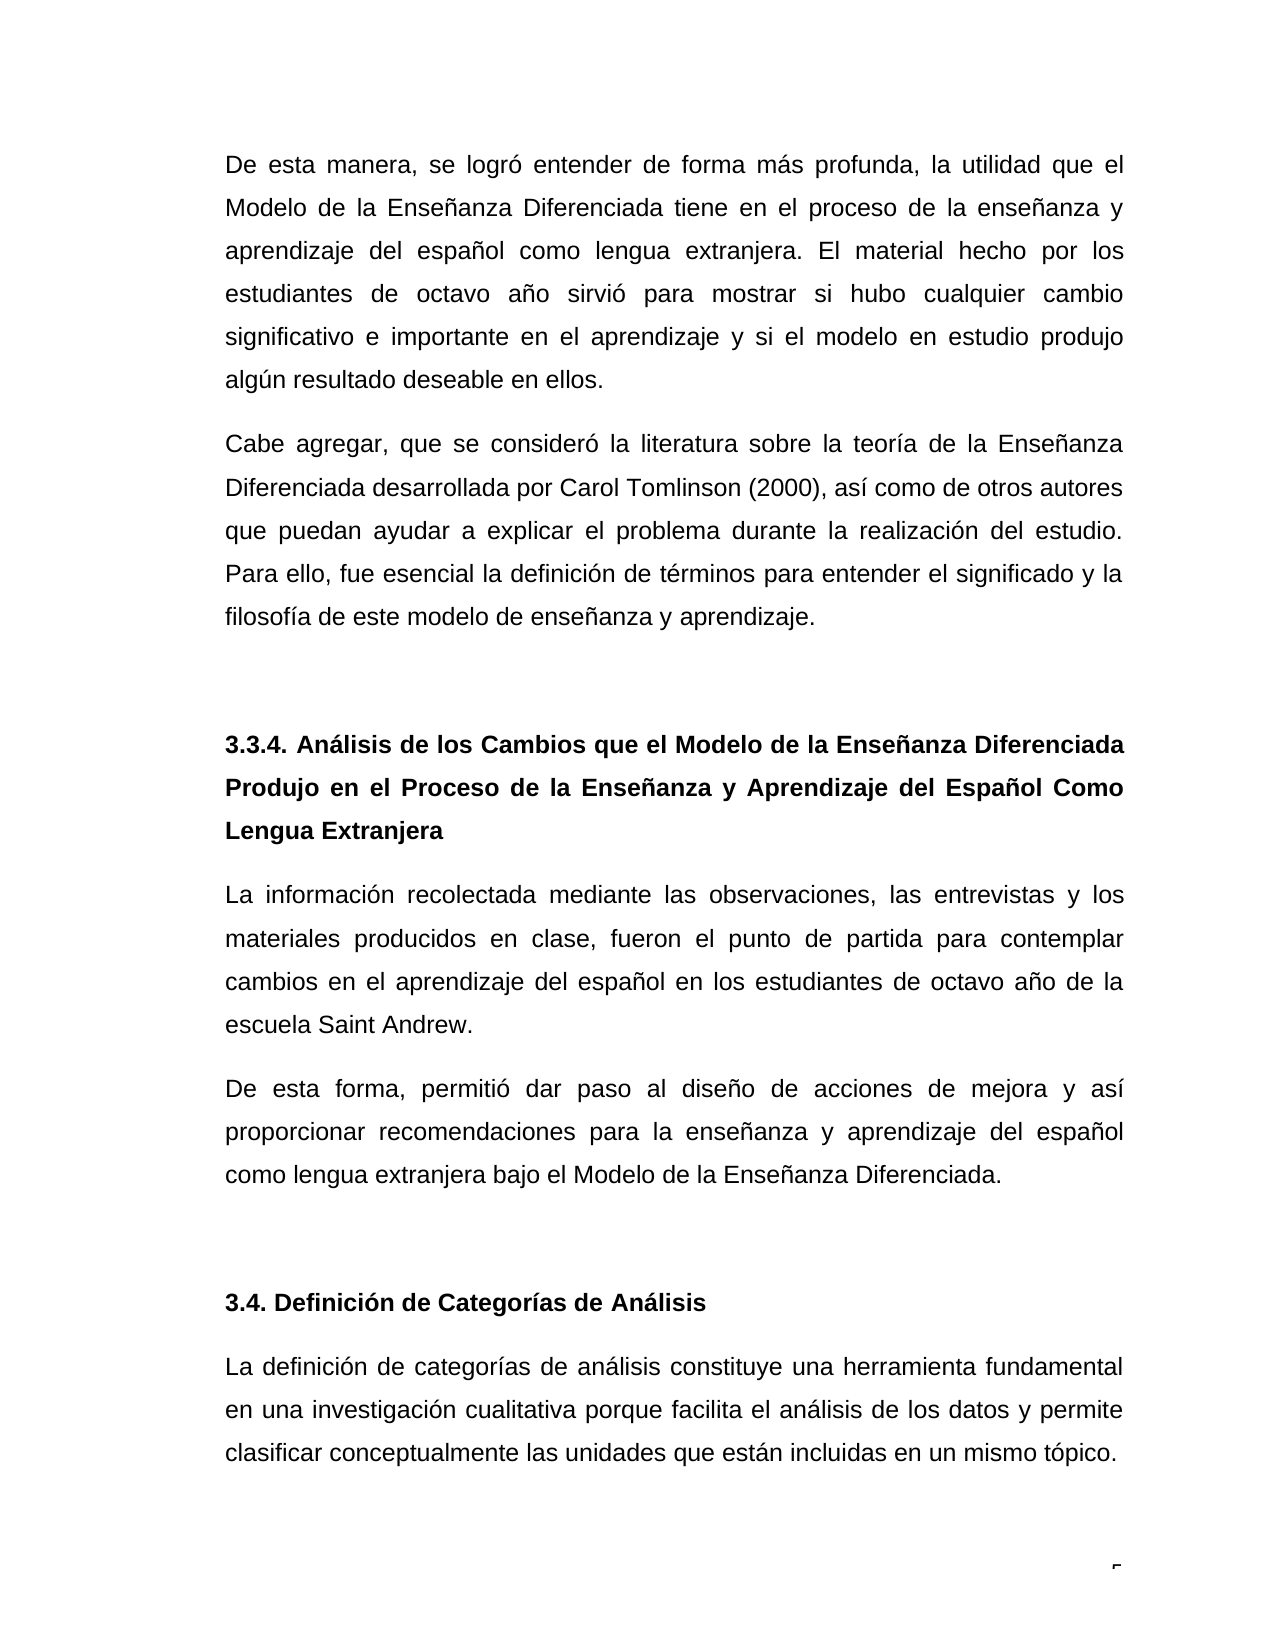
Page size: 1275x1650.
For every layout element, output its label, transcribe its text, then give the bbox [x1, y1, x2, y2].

text De esta manera, se logró entender de forma más profunda, la utilidad que el Modelo de la Enseñanza Diferenciada tiene en el proceso de la enseñanza y aprendizaje del español como lengua extranjera. El material hecho por los estudiantes de octavo año sirvió para mostrar si hubo cualquier cambio significativo e importante en el aprendizaje y si el modelo en estudio produjo algún resultado deseable en ellos. [225, 150, 1126, 394]
subtitle Definición de Categorías de Análisis [225, 1288, 1275, 1317]
text La información recolectada mediante las observaciones, las entrevistas y los materiales producidos en clase, fueron el punto de partida para contemplar cambios en el aprendizaje del español en los estudiantes de octavo año de la escuela Saint Andrew. [225, 880, 1126, 1038]
text La definición de categorías de análisis constituye una herramienta fundamental en una investigación cualitativa porque facilita el análisis de los datos y permite clasificar conceptualmente las unidades que están incluidas en un mismo tópico. [225, 1352, 1125, 1467]
subtitle Análisis de los Cambios que el Modelo de la Enseñanza Diferenciada Produjo en el Proceso de la Enseñanza y Aprendizaje del Español Como Lengua Extranjera [225, 730, 1125, 845]
text Cabe agregar, que se consideró la literatura sobre la teoría de la Enseñanza Diferenciada desarrollada por Carol Tomlinson (2000), así como de otros autores que puedan ayudar a explicar el problema durante la realización del estudio. Para ello, fue esencial la definición de términos para entender el significado y la filosofía de este modelo de enseñanza y aprendizaje. [225, 429, 1125, 631]
text De esta forma, permitió dar paso al diseño de acciones de mejora y así proporcionar recomendaciones para la enseñanza y aprendizaje del español como lengua extranjera bajo el Modelo de la Enseñanza Diferenciada. [225, 1074, 1126, 1189]
